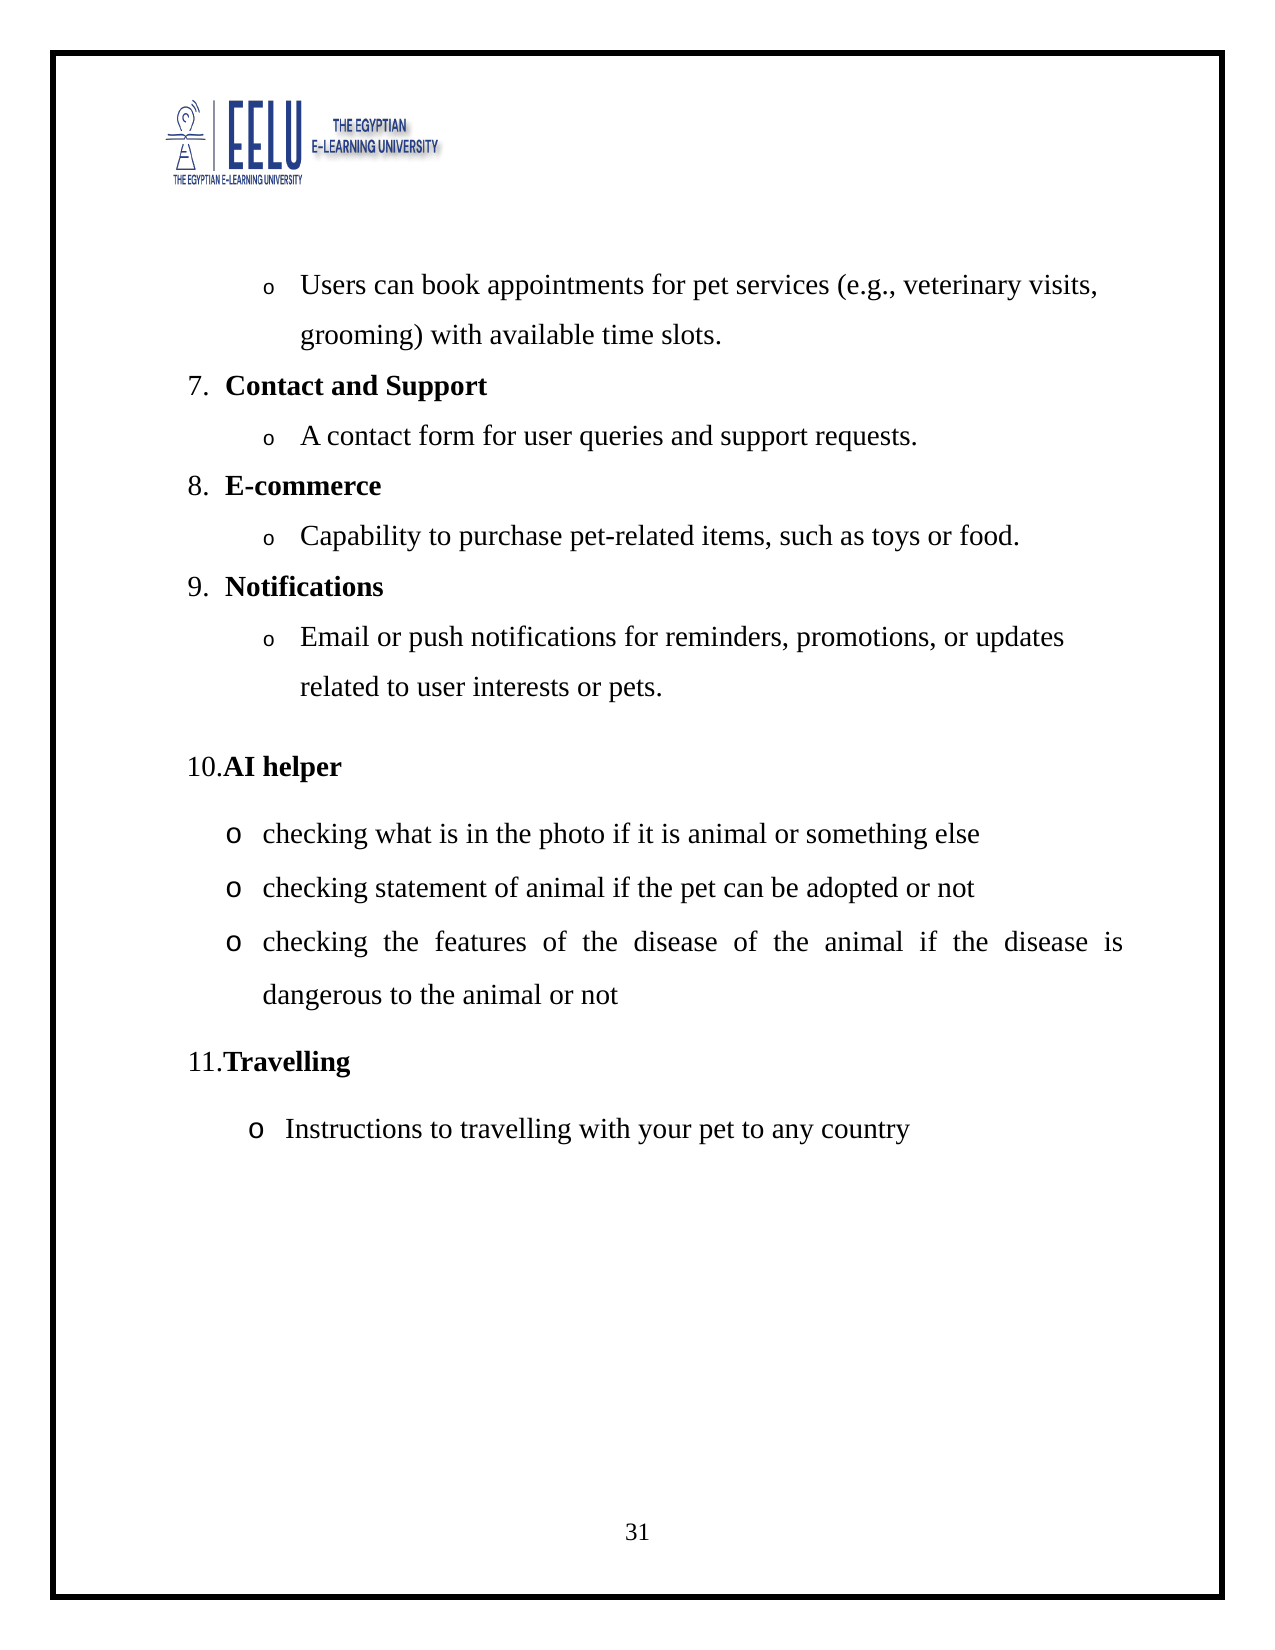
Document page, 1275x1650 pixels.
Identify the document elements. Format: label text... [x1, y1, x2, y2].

picture [150, 75, 444, 188]
list Capability to purchase pet-related items, such as toys or food. [262, 518, 1125, 552]
list E-commerce [187, 468, 1125, 502]
list checking the features of the disease of the animal if the disease is dangerous to the animal or not [225, 924, 1125, 1010]
list Notifications [187, 569, 1125, 602]
list Users can book appointments for pet services (e.g., veterinary visits, grooming) with available time slots. [262, 267, 1125, 351]
list Email or push notifications for reminders, promotions, or updates related to user interests or pets. [262, 619, 1125, 703]
list checking statement of animal if the pet can be adopted or not [225, 870, 1125, 906]
list Instructions to travelling with your pet to any country [247, 1111, 1125, 1147]
text 11.Travelling [187, 1044, 1125, 1077]
list Contact and Support [187, 368, 1125, 401]
list A contact form for user queries and support requests. [262, 418, 1125, 451]
text 10.AI helper [150, 749, 1125, 782]
list checking what is in the photo if it is animal or something else [225, 816, 1125, 852]
